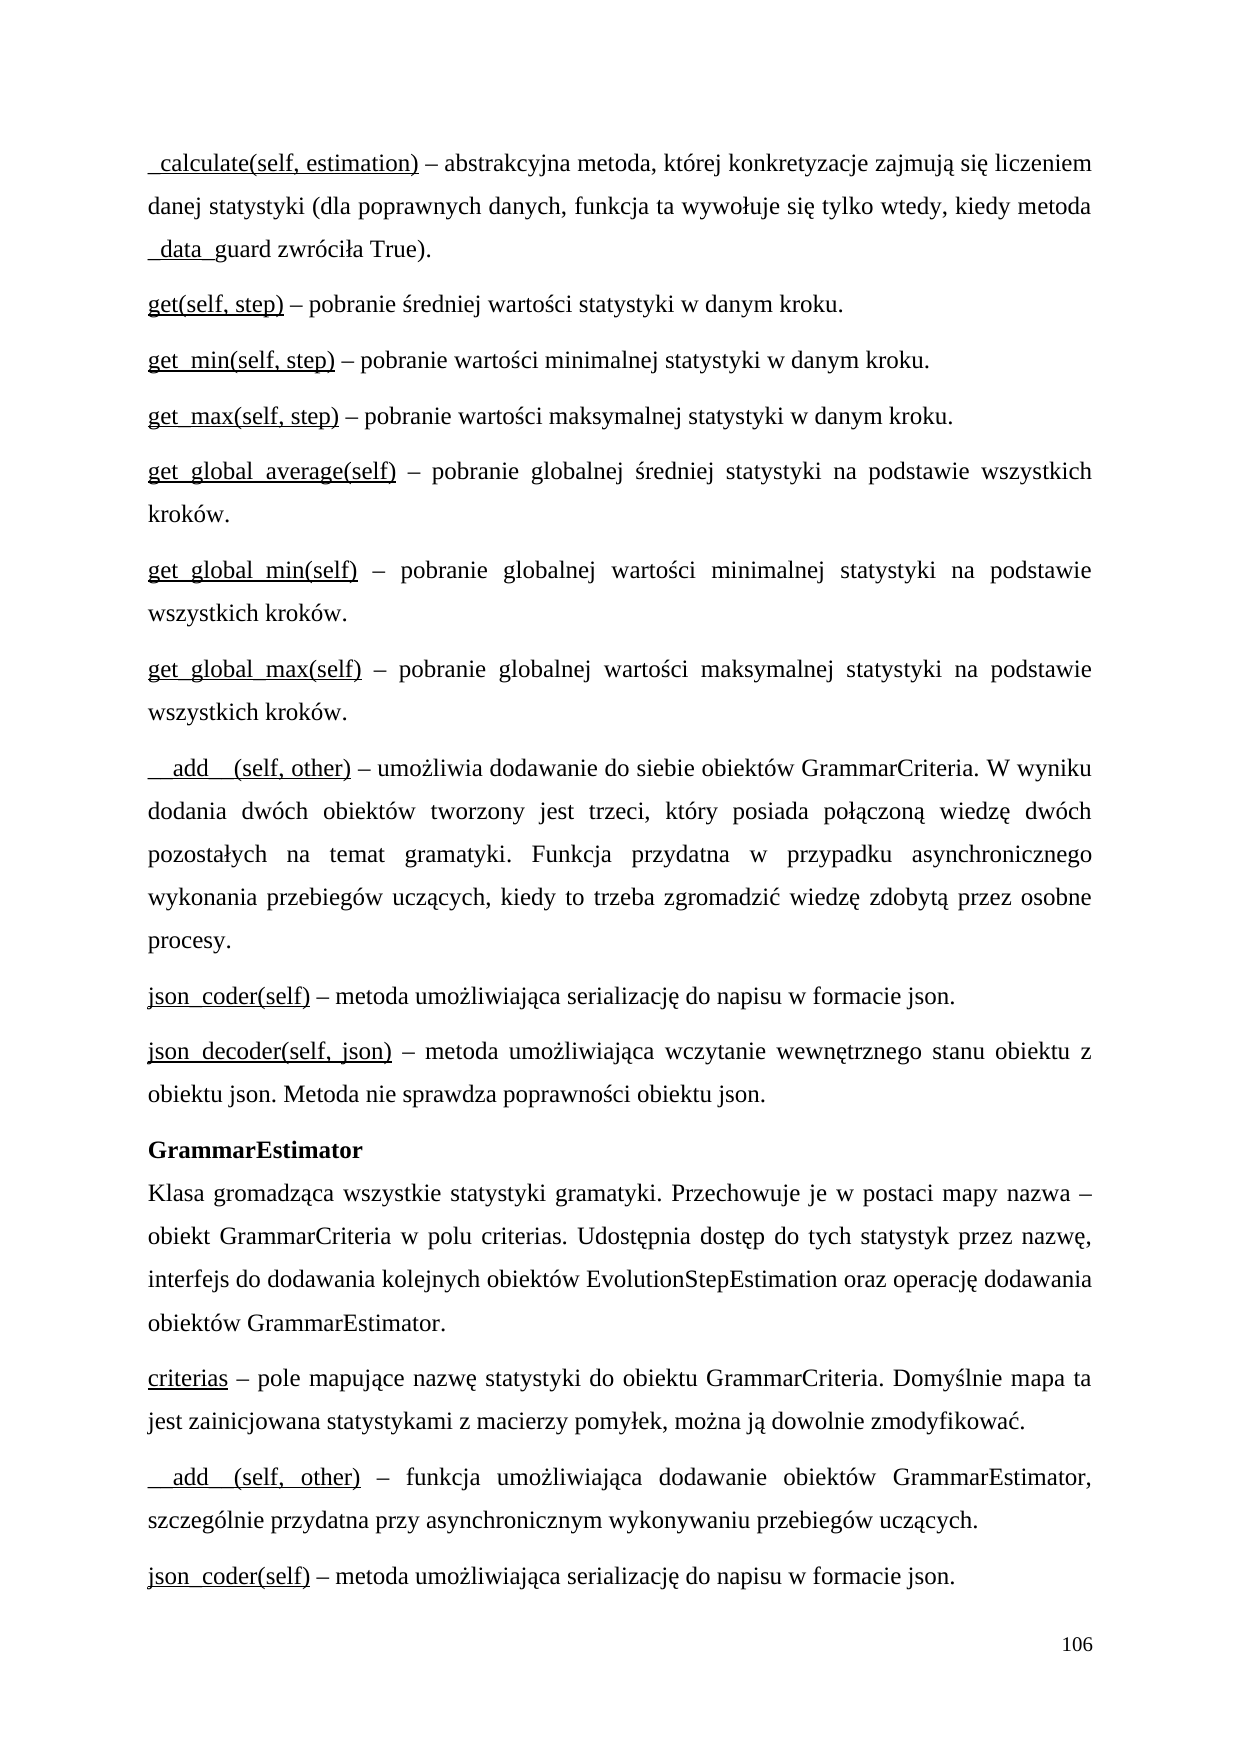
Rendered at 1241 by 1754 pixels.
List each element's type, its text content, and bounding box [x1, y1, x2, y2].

text get_global_average(self) – pobranie globalnej średniej statystyki na podstawie wszystkich kroków. [148, 456, 1093, 528]
text json_coder(self) – metoda umożliwiająca serializację do napisu w formacie json. [148, 1561, 1093, 1589]
text get_max(self, step) – pobranie wartości maksymalnej statystyki w danym kroku. [148, 401, 1093, 429]
text get_global_max(self) – pobranie globalnej wartości maksymalnej statystyki na podstawie wszystkich kroków. [148, 654, 1093, 726]
text get_global_min(self) – pobranie globalnej wartości minimalnej statystyki na podstawie wszystkich kroków. [148, 555, 1093, 627]
text json_decoder(self, json) – metoda umożliwiająca wczytanie wewnętrznego stanu obiektu z obiektu json. Metoda nie sprawdza poprawności obiektu json. [148, 1036, 1093, 1108]
text GrammarEstimator [148, 1135, 1093, 1164]
text Klasa gromadząca wszystkie statystyki gramatyki. Przechowuje je w postaci mapy nazwa – obiekt GrammarCriteria w polu criterias. Udostępnia dostęp do tych statystyk przez nazwę, interfejs do dodawania kolejnych obiektów EvolutionStepEstimation oraz operację dodawania obiektów GrammarEstimator. [148, 1178, 1093, 1336]
text json_coder(self) – metoda umożliwiająca serializację do napisu w formacie json. [148, 981, 1093, 1009]
text __add__(self, other) – umożliwia dodawanie do siebie obiektów GrammarCriteria. W wyniku dodania dwóch obiektów tworzony jest trzeci, który posiada połączoną wiedzę dwóch pozostałych na temat gramatyki. Funkcja przydatna w przypadku asynchronicznego wykonania przebiegów uczących, kiedy to trzeba zgromadzić wiedzę zdobytą przez osobne procesy. [148, 753, 1093, 954]
text get_min(self, step) – pobranie wartości minimalnej statystyki w danym kroku. [148, 345, 1093, 374]
text __add__(self, other) – funkcja umożliwiająca dodawanie obiektów GrammarEstimator, szczególnie przydatna przy asynchronicznym wykonywaniu przebiegów uczących. [148, 1462, 1093, 1534]
text _calculate(self, estimation) – abstrakcyjna metoda, której konkretyzacje zajmują się liczeniem danej statystyki (dla poprawnych danych, funkcja ta wywołuje się tylko wtedy, kiedy metoda _data_guard zwróciła True). [148, 148, 1093, 263]
text get(self, step) – pobranie średniej wartości statystyki w danym kroku. [148, 289, 1093, 318]
text criterias – pole mapujące nazwę statystyki do obiektu GrammarCriteria. Domyślnie mapa ta jest zainicjowana statystykami z macierzy pomyłek, można ją dowolnie zmodyfikować. [148, 1363, 1093, 1435]
